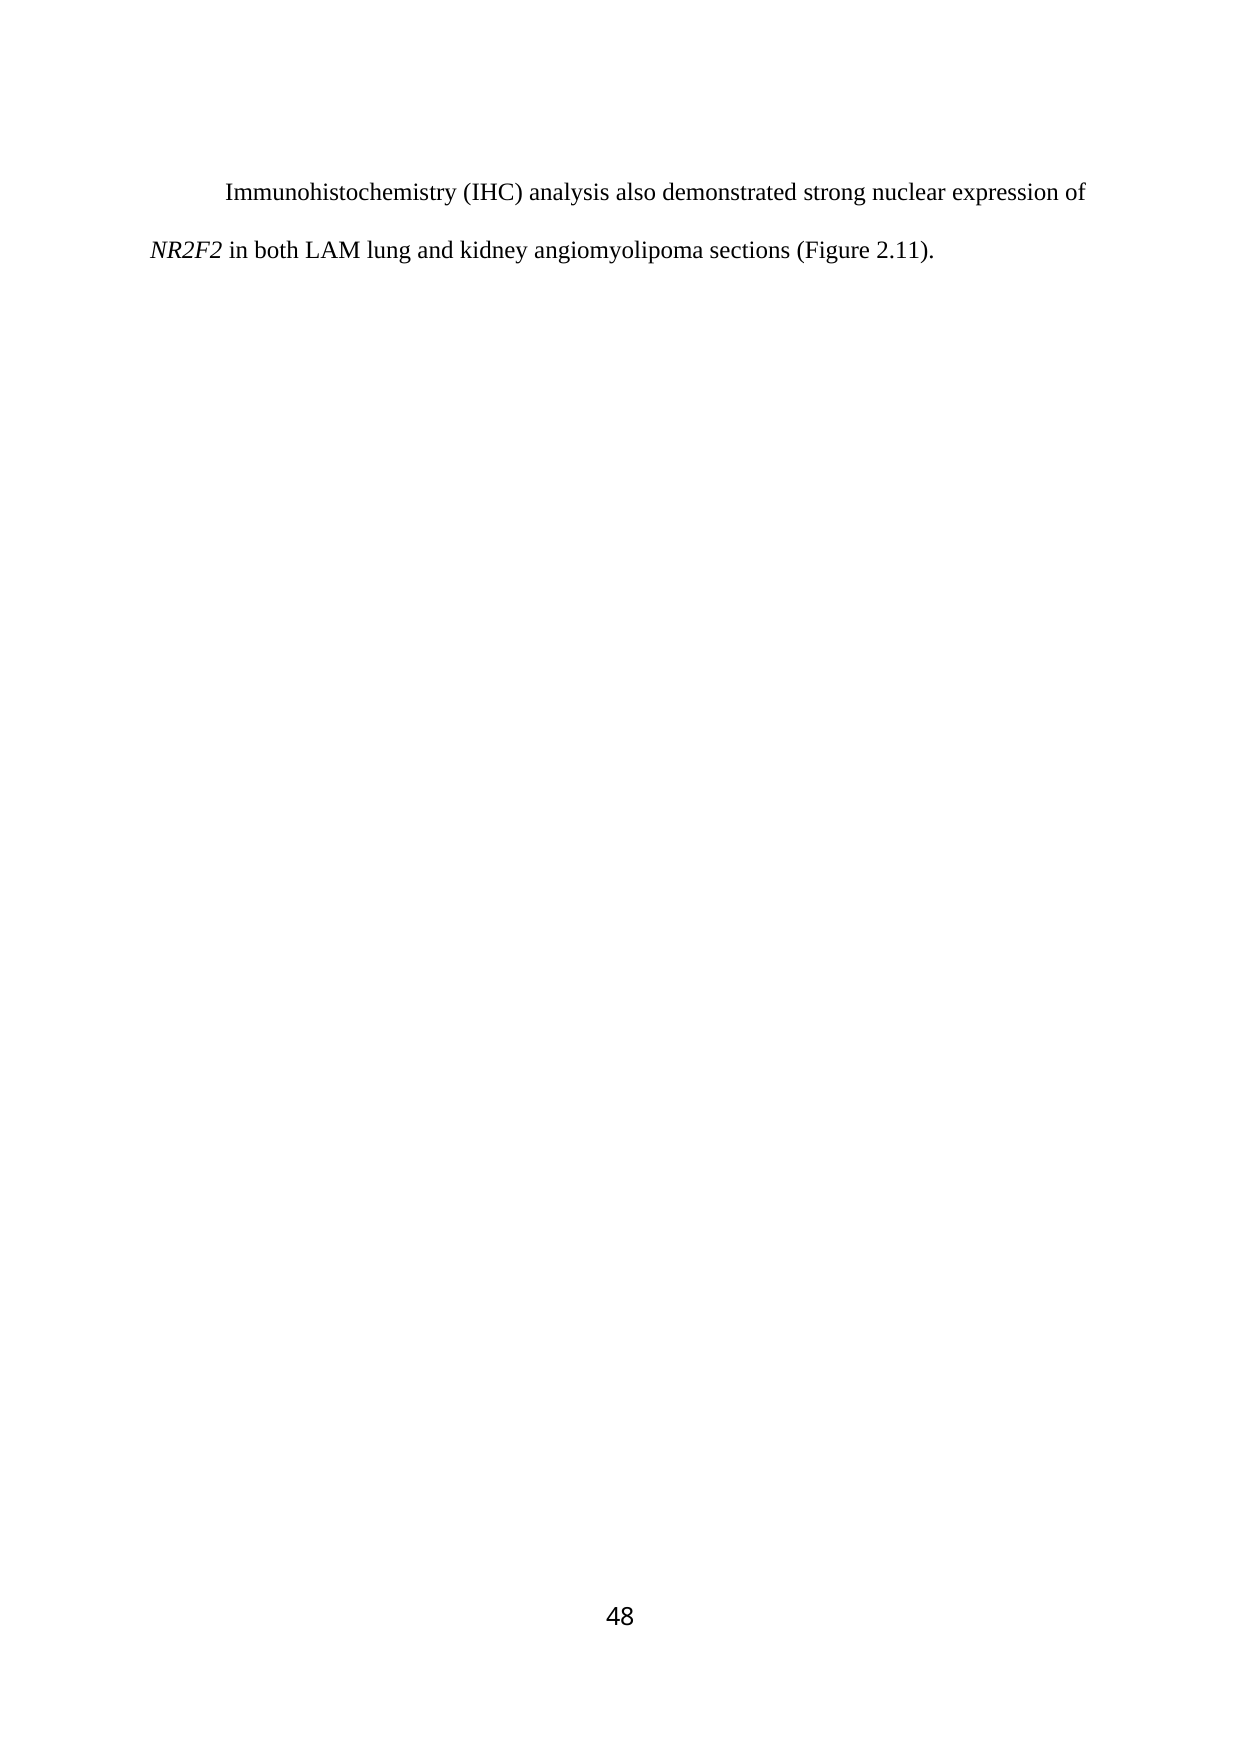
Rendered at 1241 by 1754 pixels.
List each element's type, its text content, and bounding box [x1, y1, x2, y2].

text Immunohistochemistry (IHC) analysis also demonstrated strong nuclear expression of NR2F2 in both LAM lung and kidney angiomyolipoma sections (Figure 2.11). [150, 177, 1090, 263]
